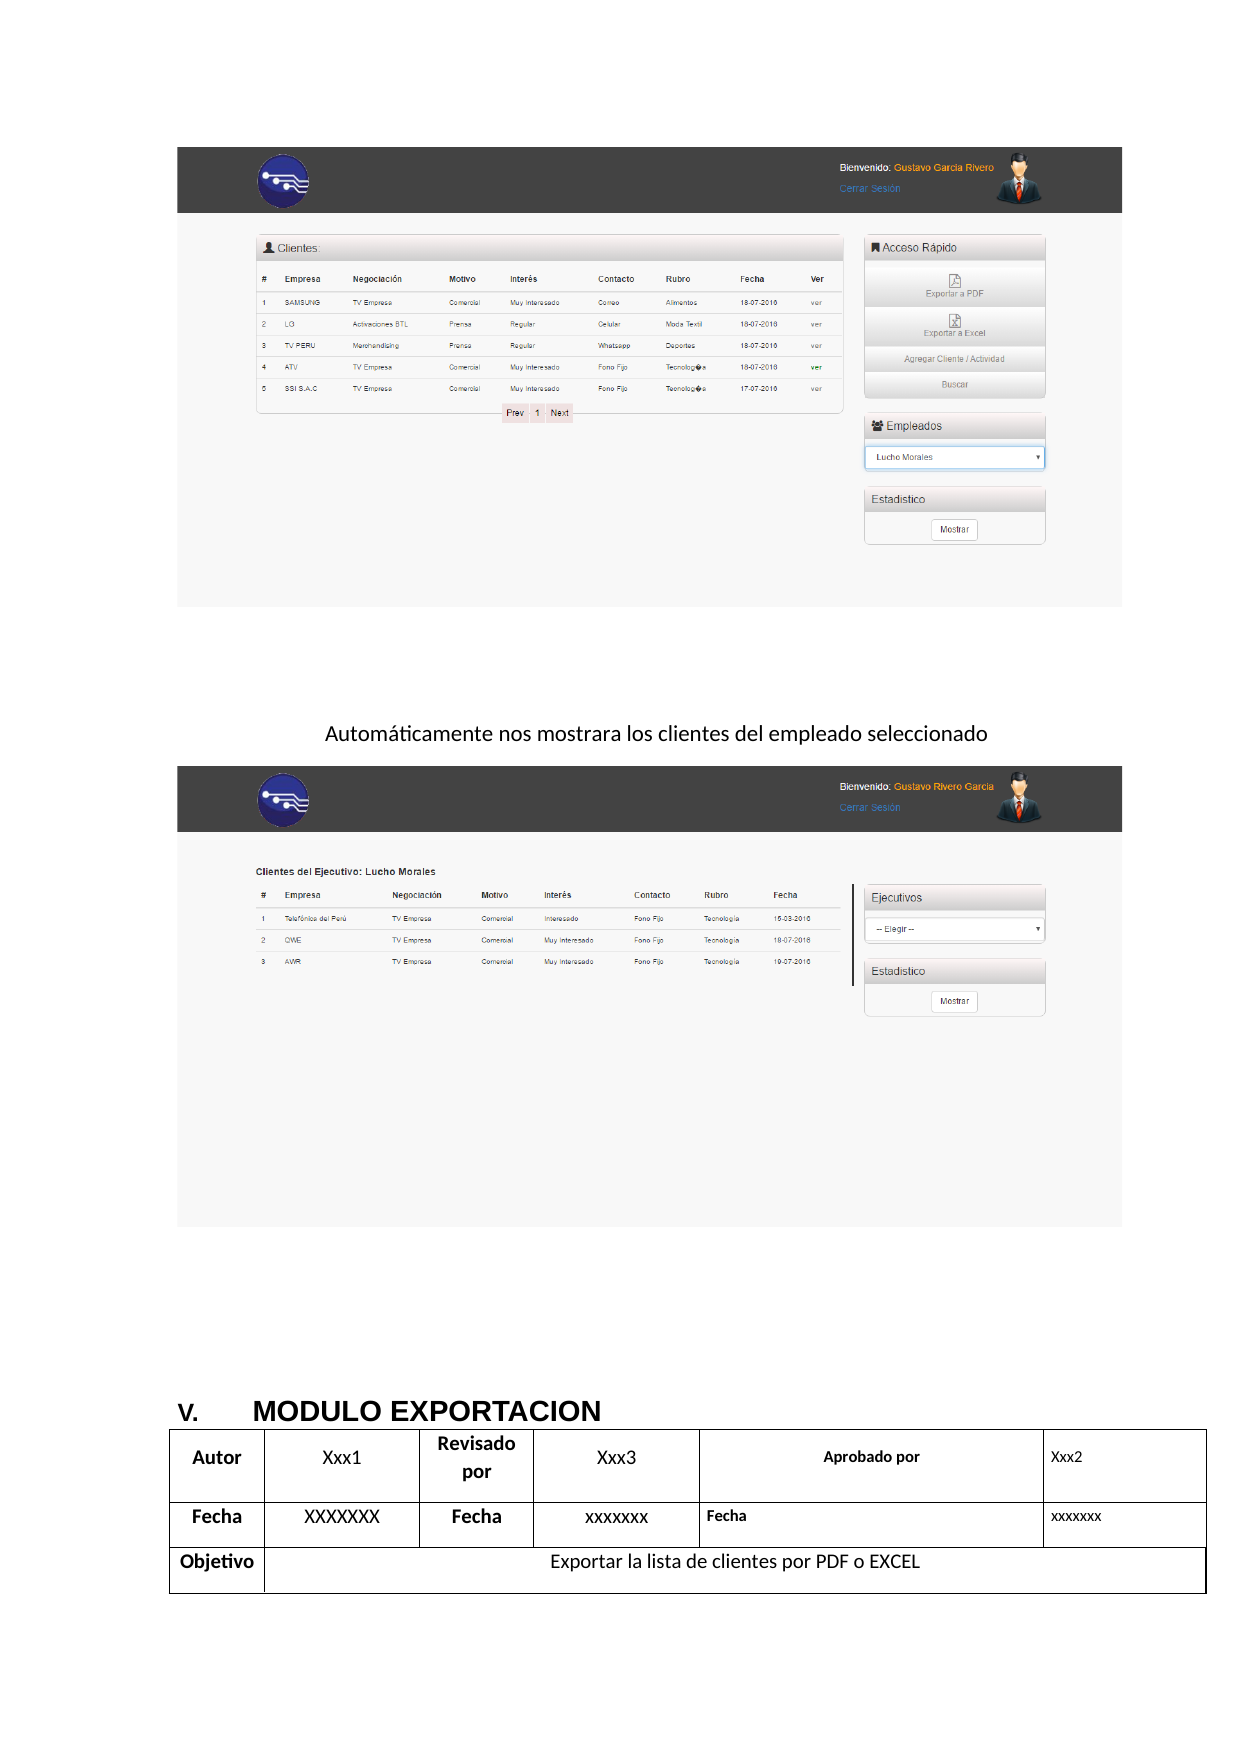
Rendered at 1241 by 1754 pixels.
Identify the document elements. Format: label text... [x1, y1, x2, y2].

table_header Autor [170, 1430, 264, 1502]
table_header Aprobado por [700, 1430, 1043, 1502]
subtitle MODULO EXPORTACION [177, 1394, 1122, 1428]
table_cell Objetivo [170, 1548, 264, 1592]
picture [177, 147, 1123, 607]
table_cell xxxxxxx [534, 1503, 699, 1547]
table_cell Fecha [420, 1503, 533, 1547]
picture [177, 766, 1123, 1227]
table_header Xxx1 [265, 1430, 419, 1502]
table_cell xxxxxxx [1044, 1503, 1206, 1547]
table_header Xxx2 [1044, 1430, 1206, 1502]
text Automáticamente nos mostrara los clientes del empleado seleccionado [177, 719, 1122, 747]
table_header Xxx3 [534, 1430, 699, 1502]
table_cell Fecha [700, 1503, 1043, 1547]
table_cell Fecha [170, 1503, 264, 1547]
table_cell Exportar la lista de clientes por PDF o EXCEL [265, 1548, 1205, 1592]
table_header Revisado por [420, 1430, 533, 1502]
table_cell XXXXXXX [265, 1503, 419, 1547]
